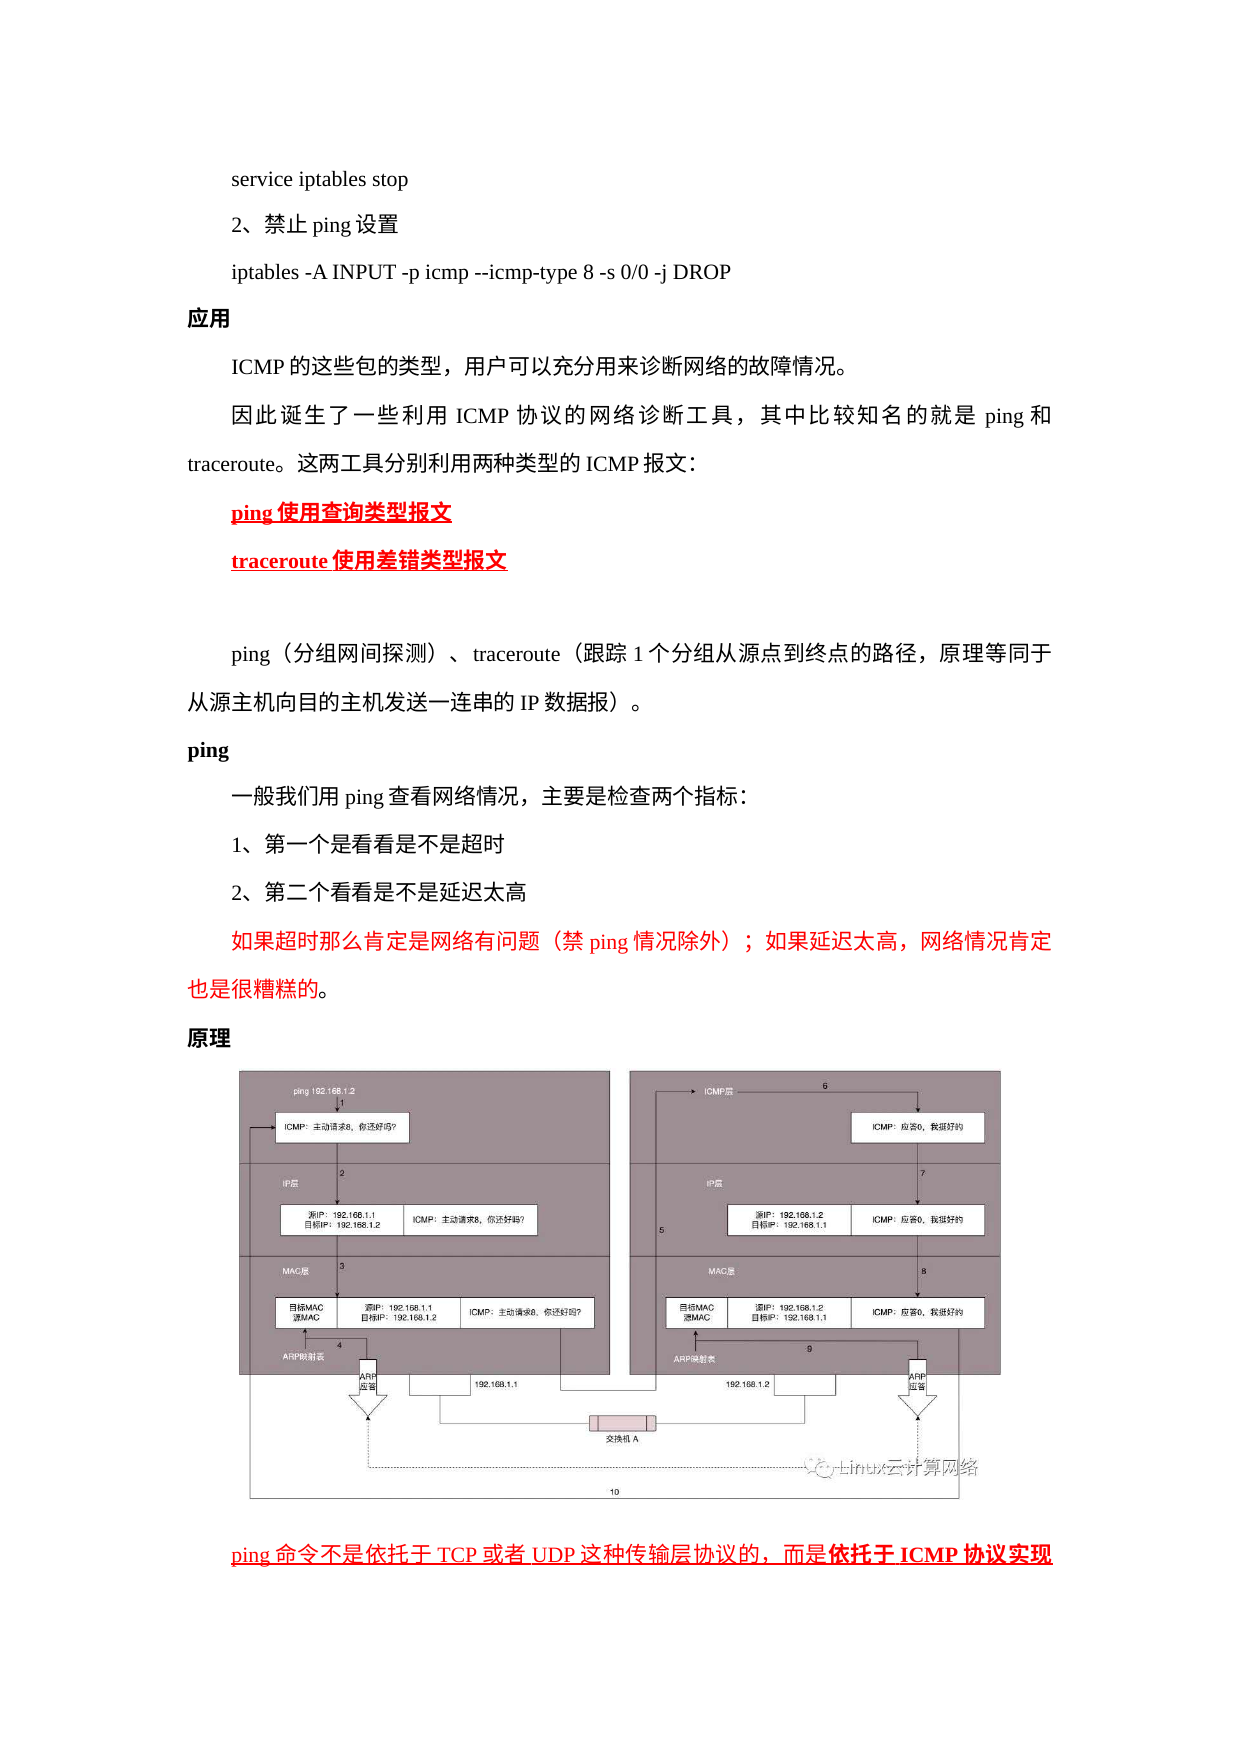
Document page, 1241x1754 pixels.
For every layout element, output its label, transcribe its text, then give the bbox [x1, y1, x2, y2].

list 第一个是看看是不是超时 [187, 827, 1053, 859]
text 如果超时那么肯定是网络有问题（禁ping情况除外）；如果延迟太高，网络情况肯定也是很糟糕的。 [187, 923, 1053, 1004]
list 第二个看看是不是延迟太高 [187, 875, 1053, 907]
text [187, 1536, 1053, 1569]
picture [238, 1068, 1002, 1500]
text iptables -A INPUT -p icmp --icmp-type 8 -s 0/0 -j DROP [187, 255, 1053, 288]
subtitle 应用 [187, 301, 1053, 333]
text ping使用查询类型报文 [187, 494, 1053, 527]
subtitle ping [187, 733, 1053, 766]
text traceroute使用差错类型报文 [187, 543, 1053, 575]
text service iptables stop [187, 162, 1053, 194]
text ICMP 的这些包的类型，用户可以充分用来诊断网络的故障情况。 [187, 349, 1053, 381]
text 因此诞生了一些利用ICMP协议的网络诊断工具，其中比较知名的就是ping和traceroute。这两工具分别利用两种类型的ICMP报文： [187, 397, 1053, 478]
subtitle 原理 [187, 1020, 1053, 1053]
text ping（分组网间探测）、traceroute（跟踪1个分组从源点到终点的路径，原理等同于从源主机向目的主机发送一连串的IP数据报）。 [187, 636, 1053, 717]
text 一般我们用ping查看网络情况，主要是检查两个指标： [187, 778, 1053, 811]
text 2、禁止ping设置 [187, 207, 1053, 239]
